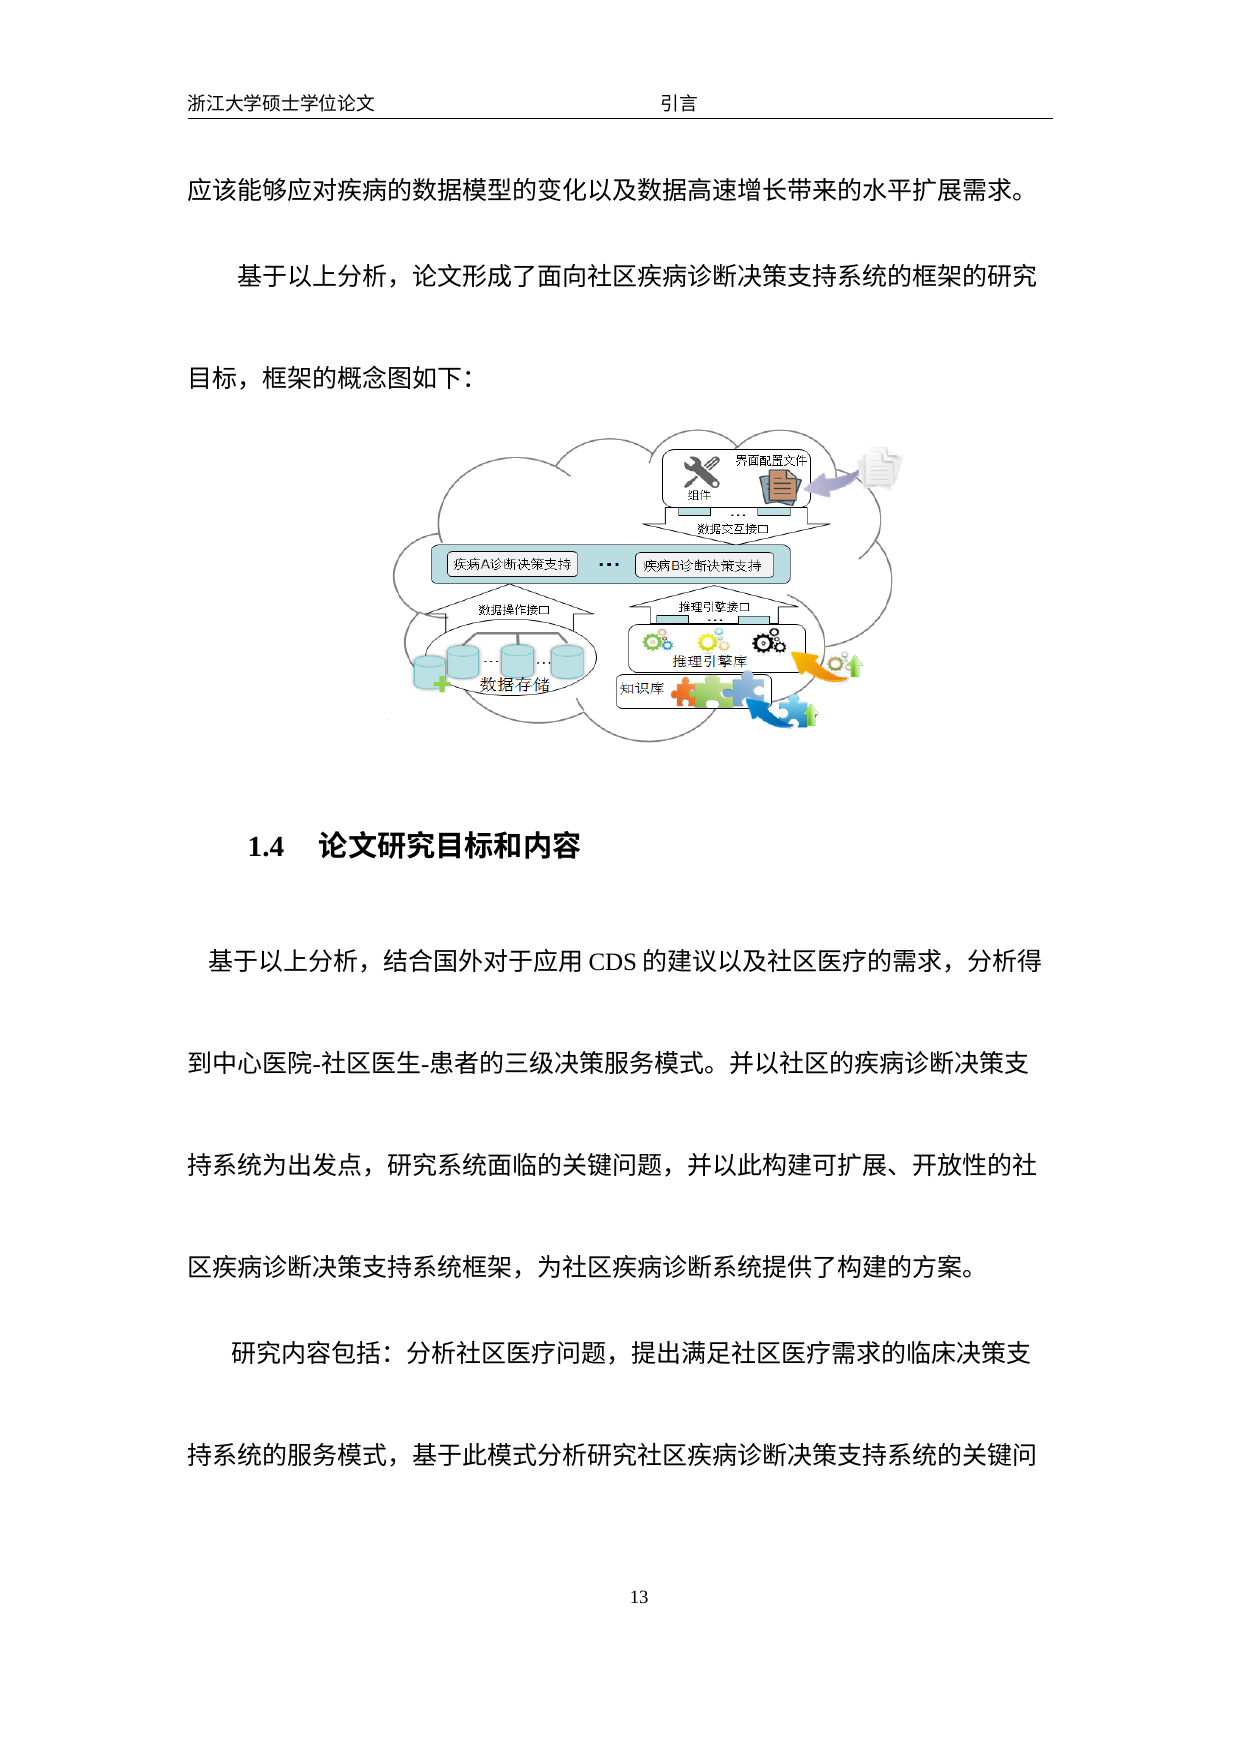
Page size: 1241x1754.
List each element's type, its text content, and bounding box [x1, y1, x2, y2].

text 基于以上分析，论文形成了面向社区疾病诊断决策支持系统的框架的研究目标，框架的概念图如下： [187, 241, 1053, 411]
subtitle 论文研究目标和内容 [247, 810, 1053, 878]
text 基于以上分析，结合国外对于应用CDS的建议以及社区医疗的需求，分析得到中心医院-社区医生-患者的三级决策服务模式。并以社区的疾病诊断决策支持系统为出发点，研究系统面临的关键问题，并以此构建可扩展、开放性的社区疾病诊断决策支持系统框架，为社区疾病诊断系统提供了构建的方案。 [187, 926, 1053, 1299]
picture [387, 428, 903, 743]
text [187, 1318, 1053, 1487]
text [187, 155, 1053, 223]
